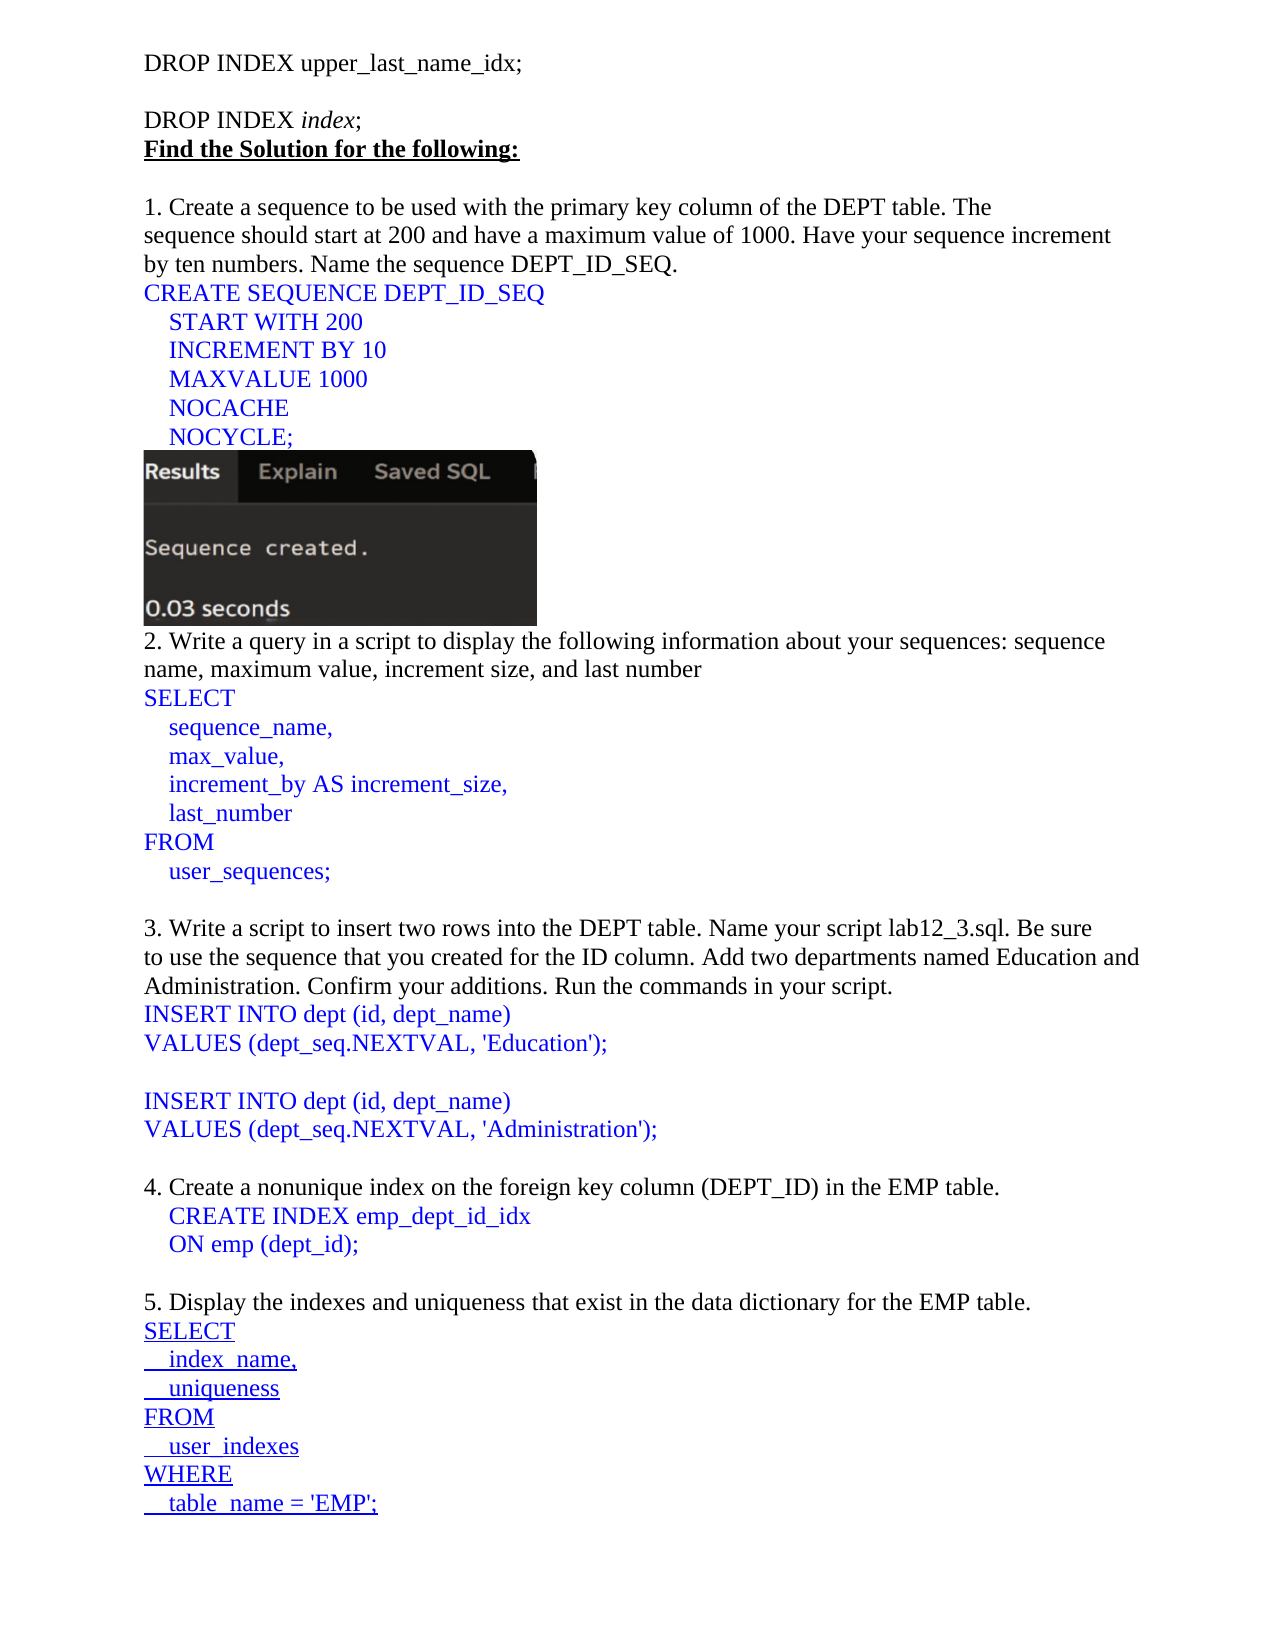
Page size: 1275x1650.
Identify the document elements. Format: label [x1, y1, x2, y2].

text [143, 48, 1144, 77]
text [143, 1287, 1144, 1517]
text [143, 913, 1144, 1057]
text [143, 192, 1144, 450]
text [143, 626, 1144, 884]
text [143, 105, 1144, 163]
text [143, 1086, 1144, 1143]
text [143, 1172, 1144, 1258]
picture [143, 450, 537, 626]
